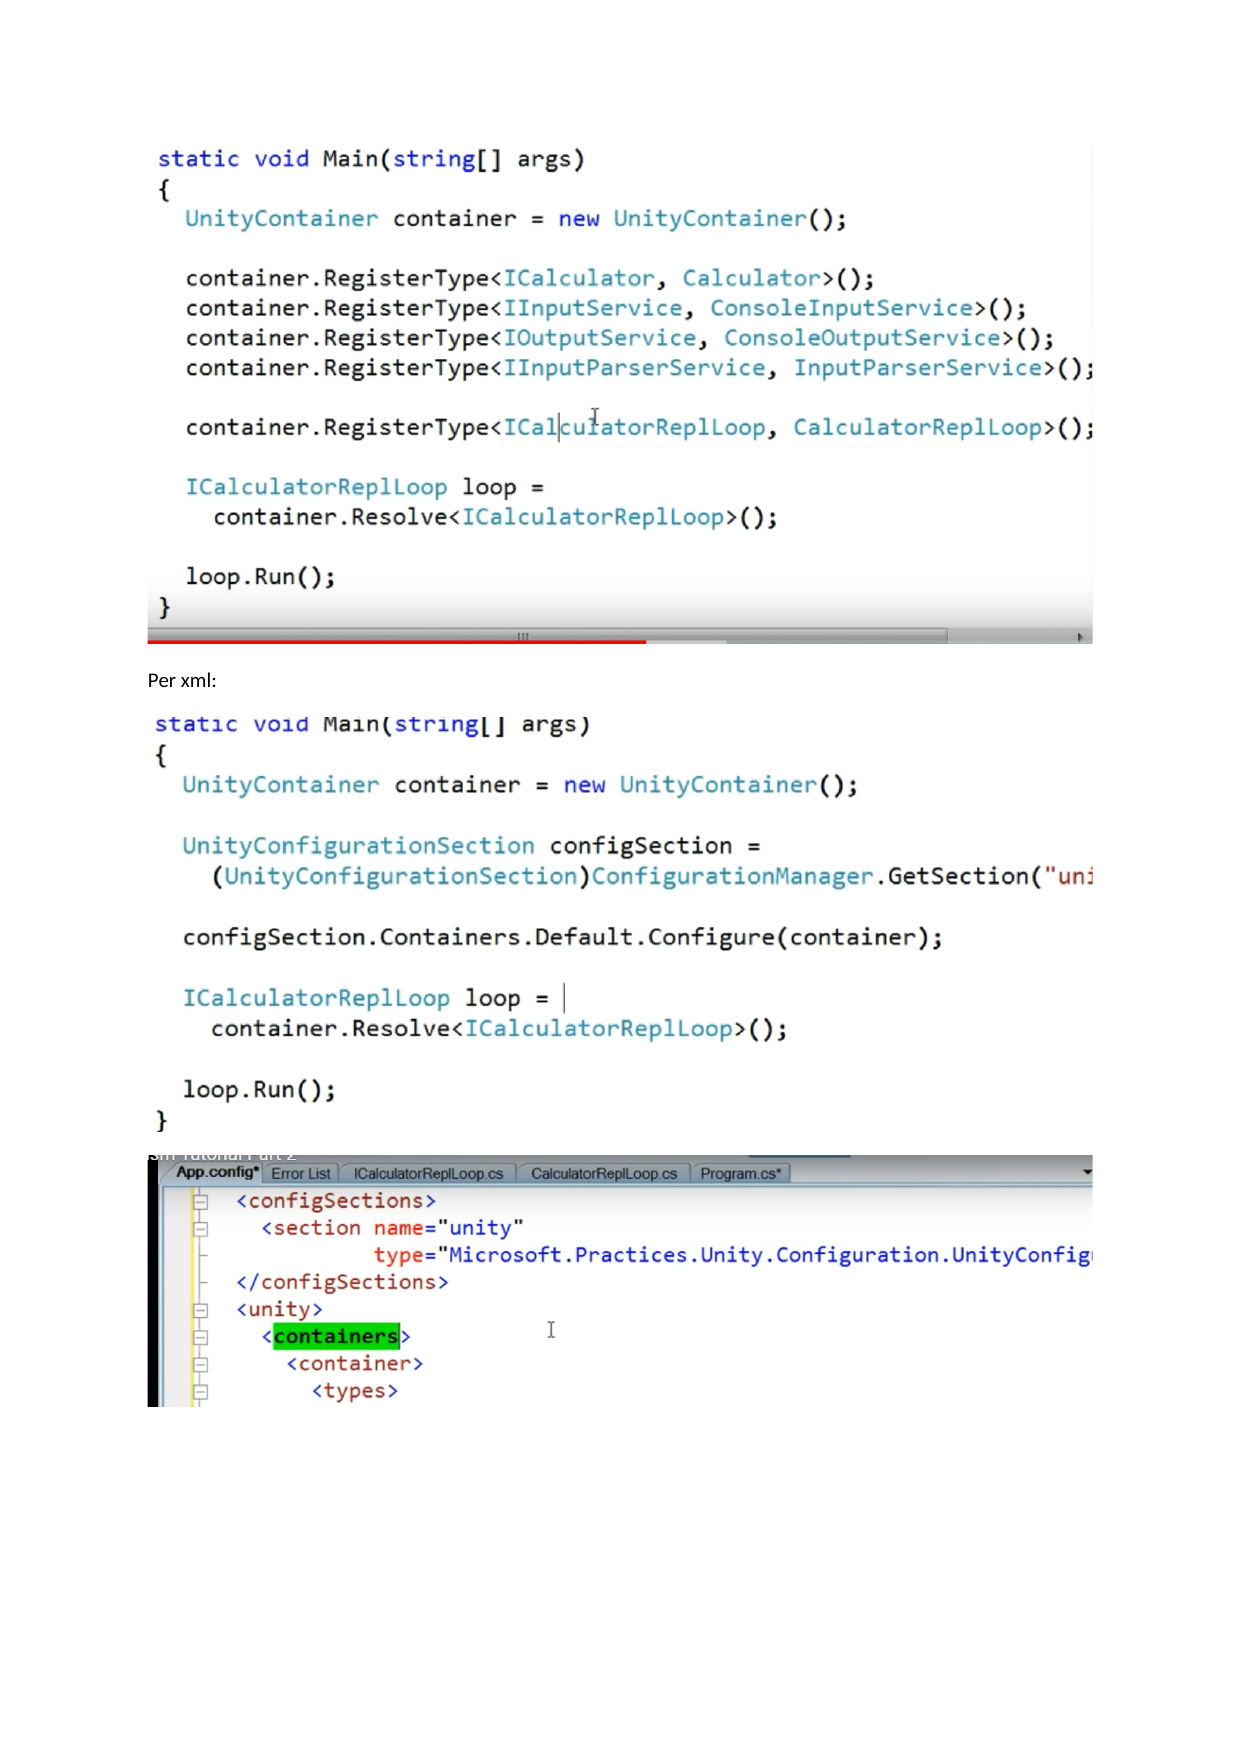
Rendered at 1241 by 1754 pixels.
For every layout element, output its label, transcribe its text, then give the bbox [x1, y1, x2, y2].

text Per xml: [148, 668, 1093, 693]
picture [147, 1155, 1093, 1407]
picture [147, 147, 1093, 644]
picture [147, 717, 1093, 1132]
